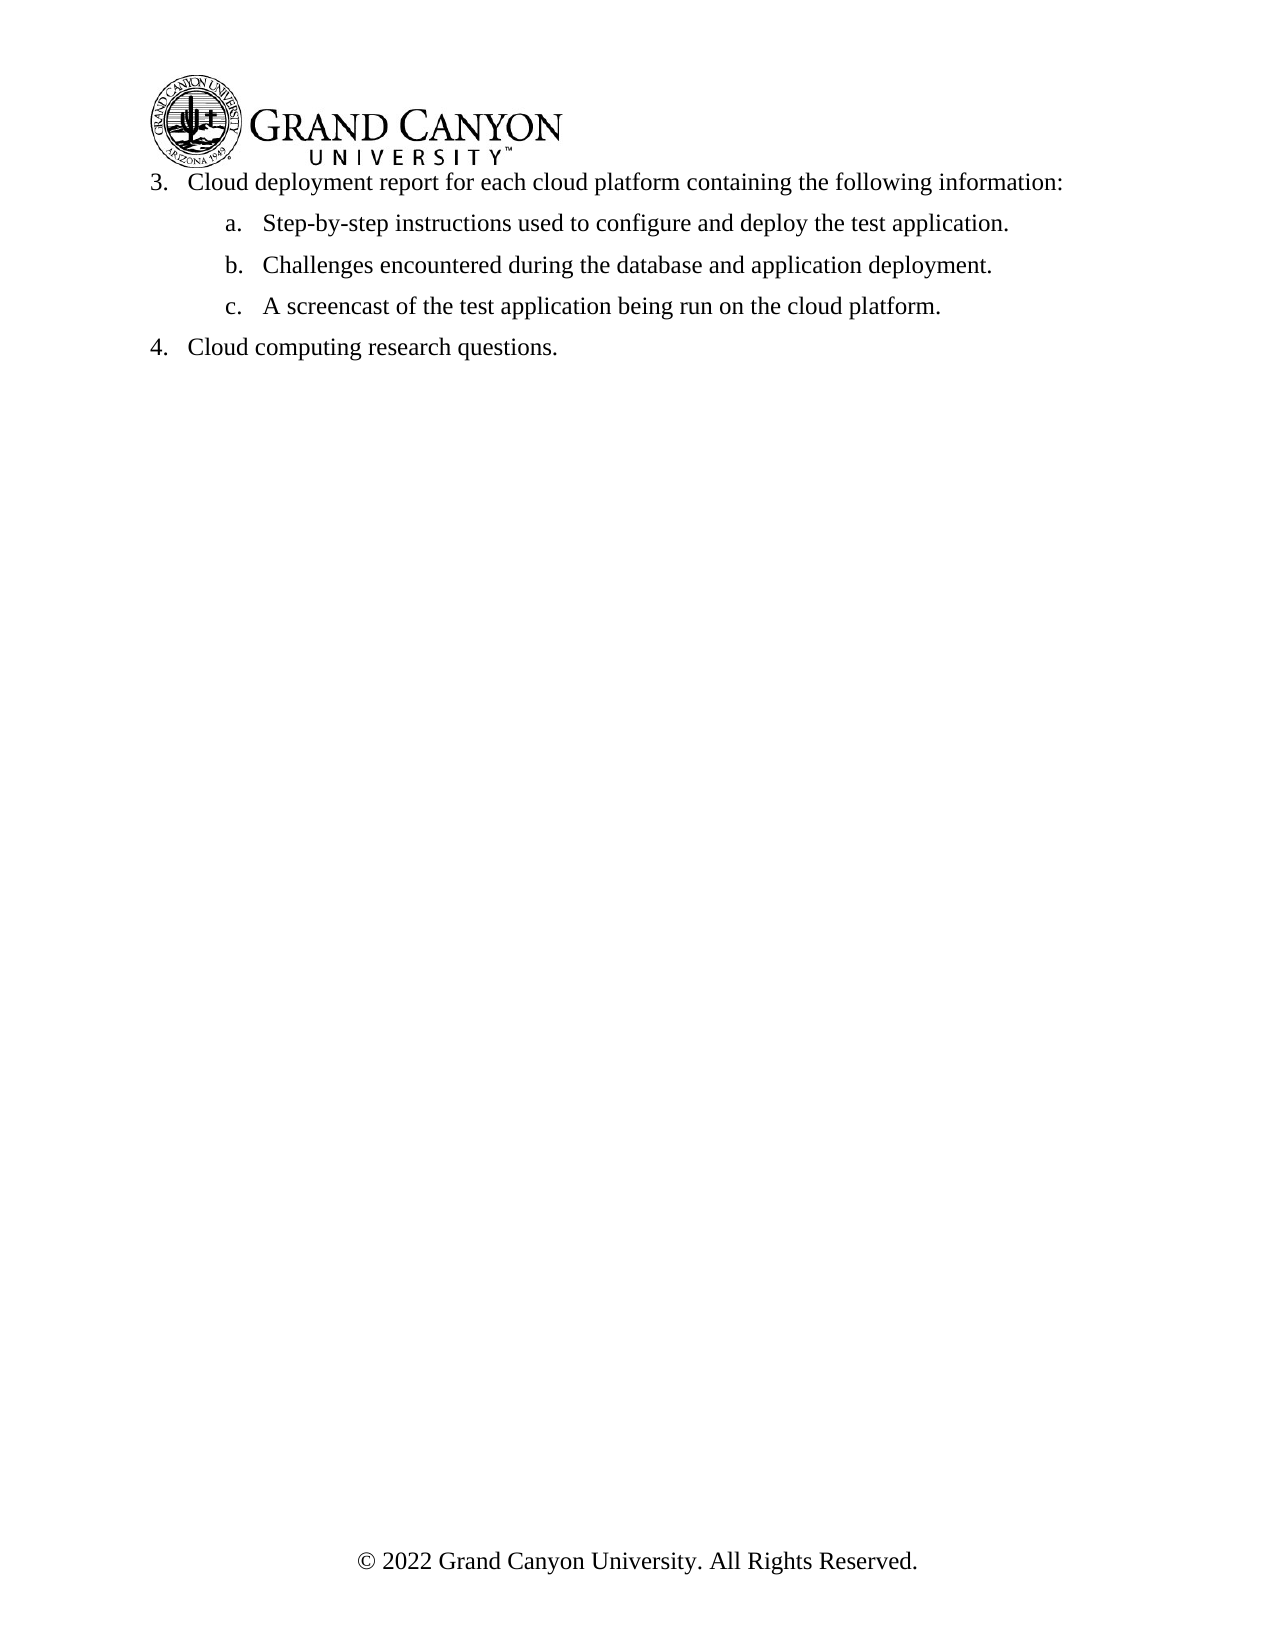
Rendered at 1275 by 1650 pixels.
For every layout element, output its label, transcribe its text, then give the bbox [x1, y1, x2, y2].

list Step-by-step instructions used to configure and deploy the test application. [225, 208, 1125, 237]
list Cloud computing research questions. [150, 332, 1125, 361]
list Cloud deployment report for each cloud platform containing the following information: [150, 167, 1125, 196]
list A screencast of the test application being run on the cloud platform. [225, 291, 1125, 320]
list Challenges encountered during the database and application deployment. [225, 250, 1125, 278]
picture [150, 75, 563, 168]
